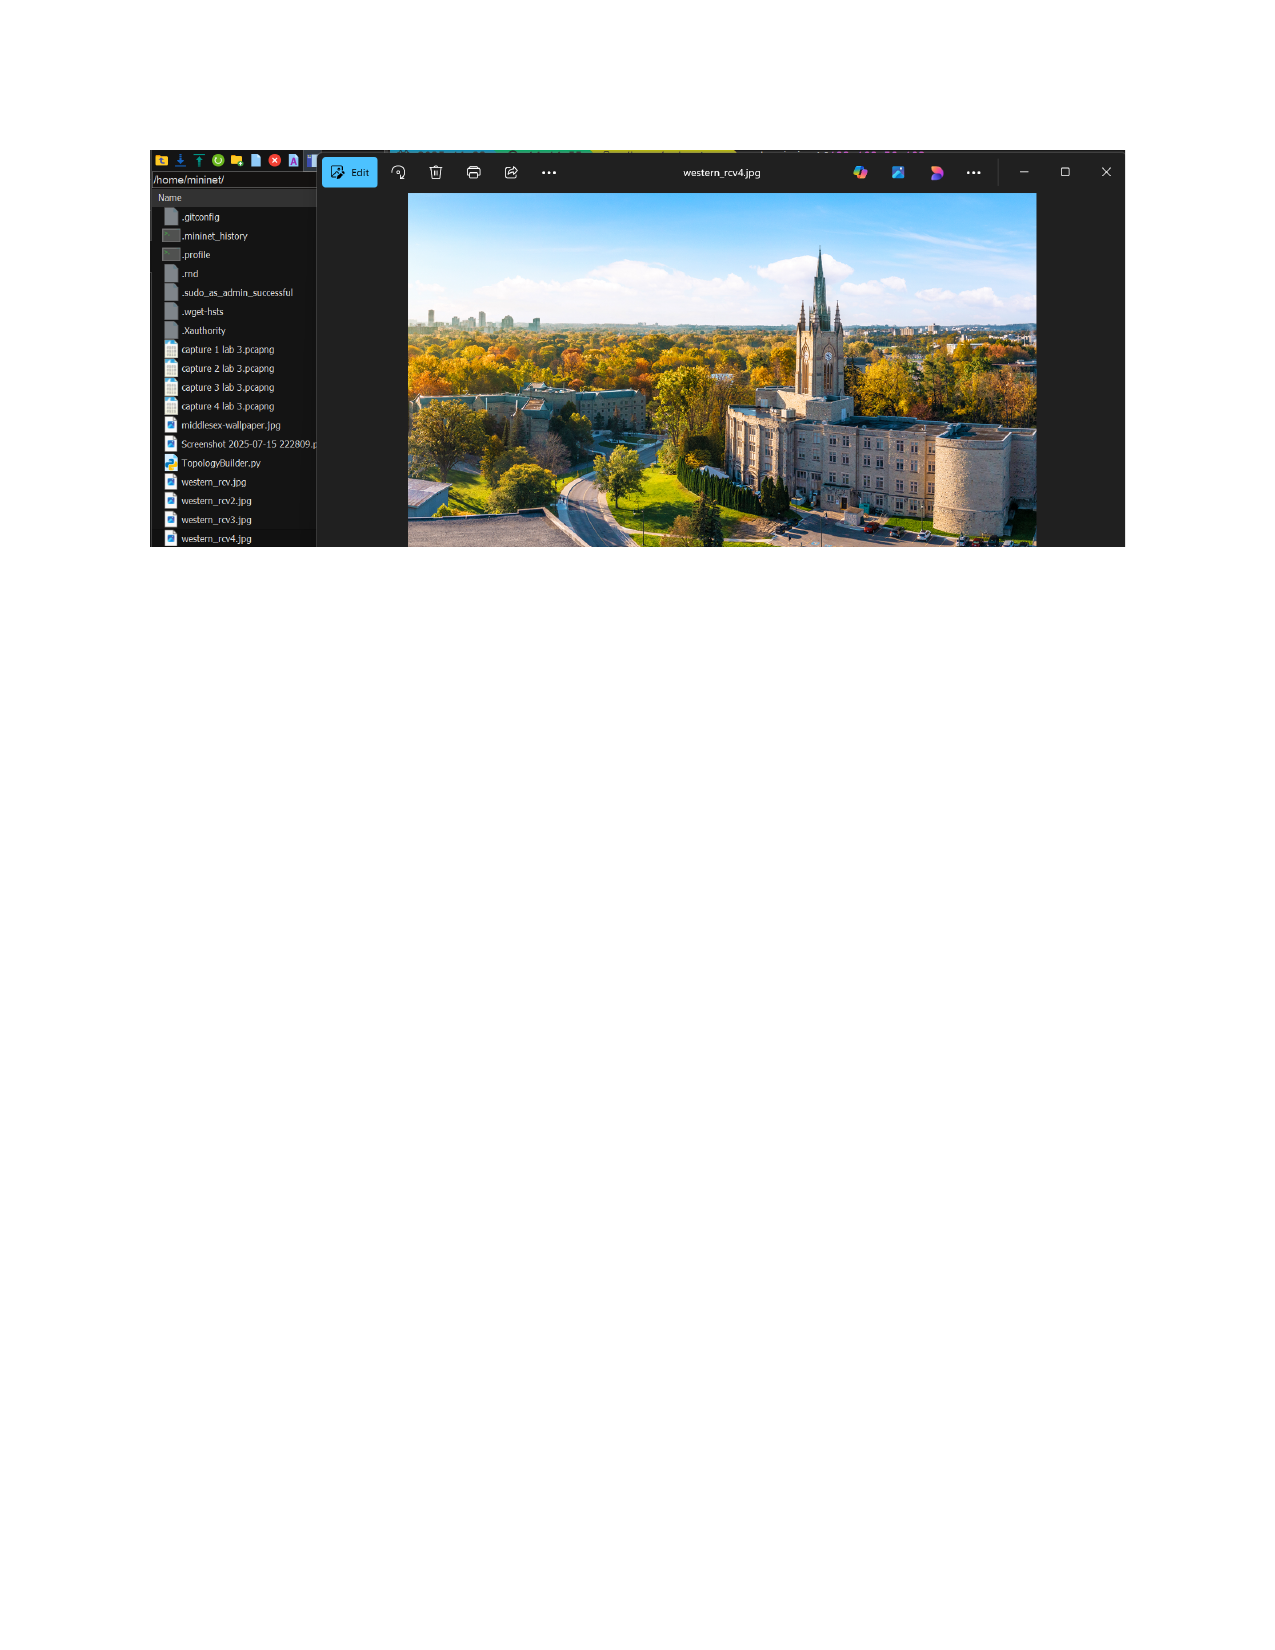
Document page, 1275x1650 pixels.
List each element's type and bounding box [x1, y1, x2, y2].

picture [150, 150, 1125, 547]
